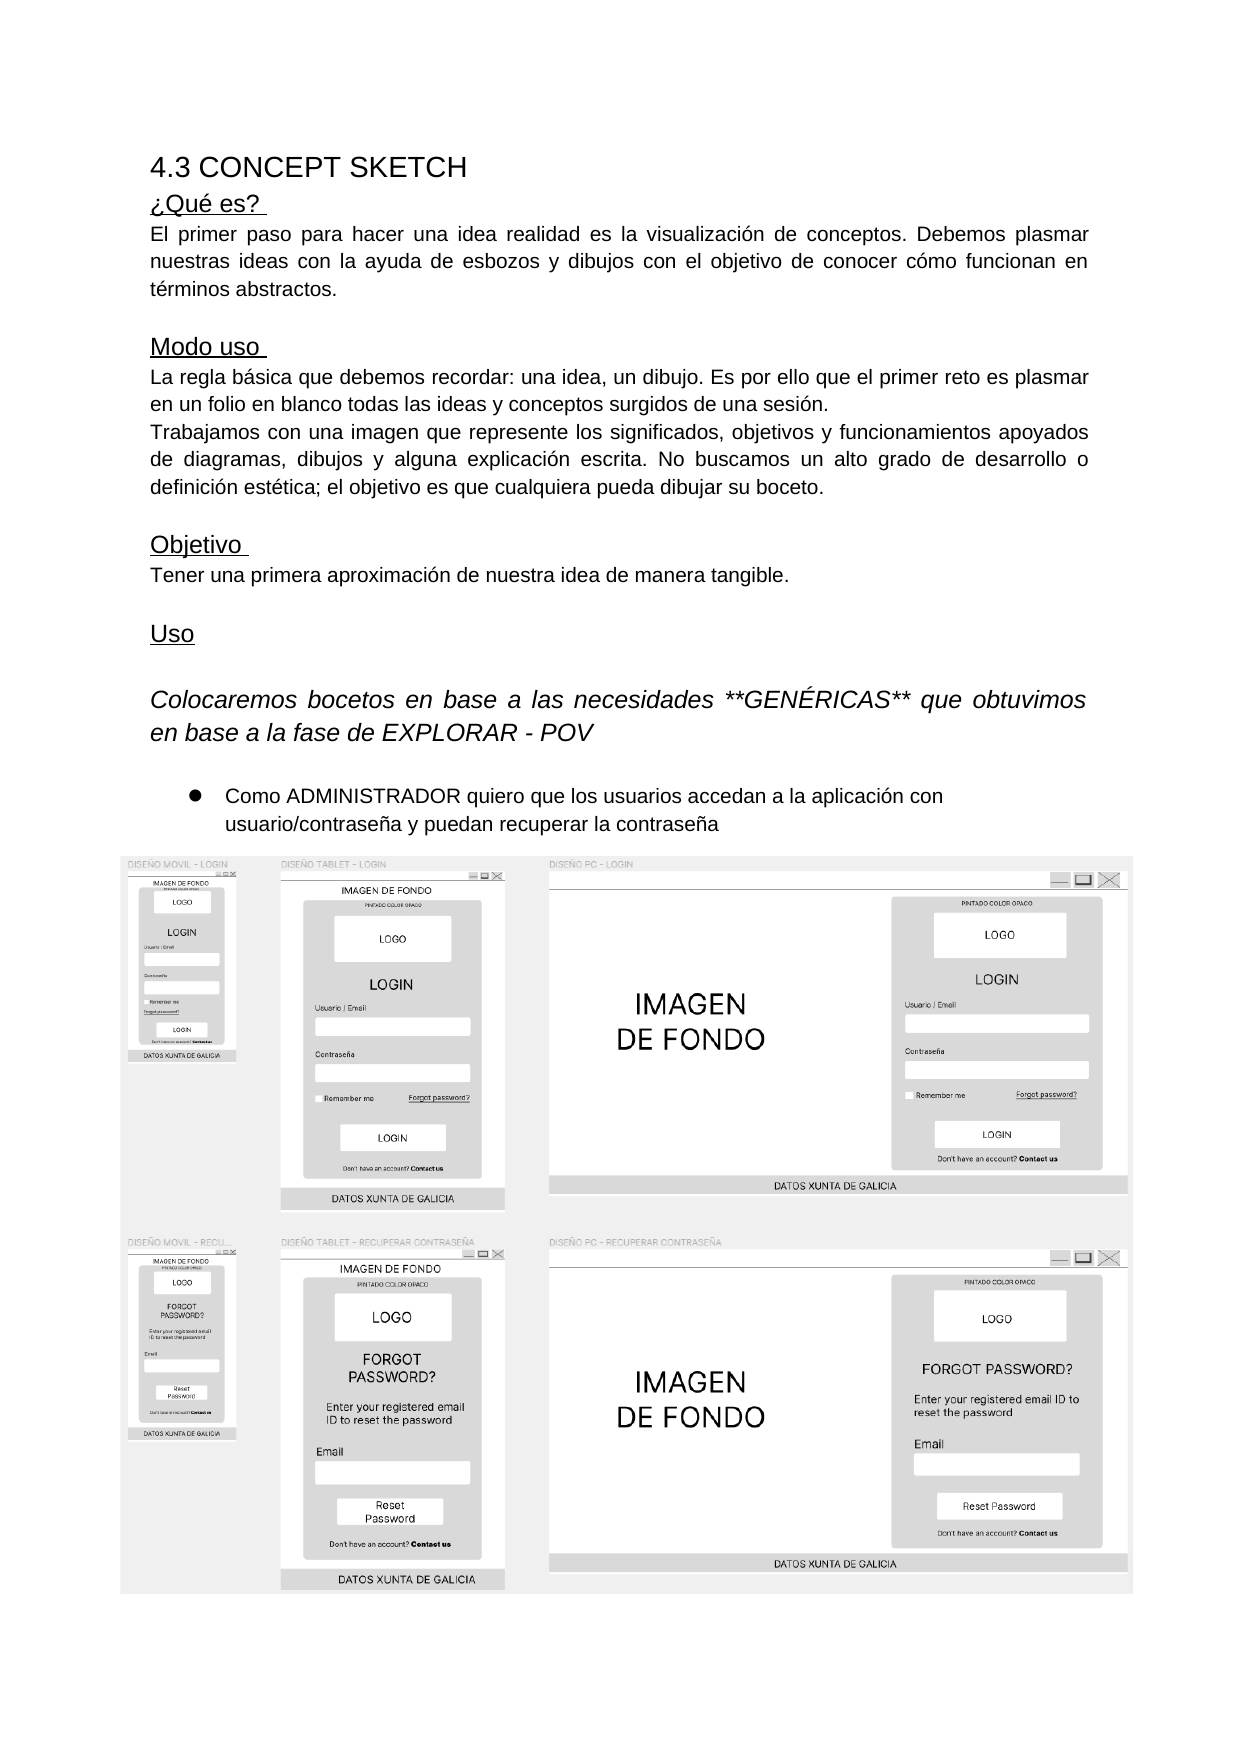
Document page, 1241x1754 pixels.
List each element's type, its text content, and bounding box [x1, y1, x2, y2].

list Como ADMINISTRADOR quiero que los usuarios accedan a la aplicación con usuario/contraseña y puedan recuperar la contraseña [187, 784, 1090, 836]
picture [120, 856, 1134, 1594]
text El primer paso para hacer una idea realidad es la visualización de conceptos. Debemos plasmar nuestras ideas con la ayuda de esbozos y dibujos con el objetivo de conocer cómo funcionan en términos abstractos. [150, 222, 1090, 301]
text ¿Qué es? [150, 188, 1090, 217]
text Trabajamos con una imagen que represente los significados, objetivos y funcionamientos apoyados de diagramas, dibujos y alguna explicación escrita. No buscamos un alto grado de desarrollo o definición estética; el objetivo es que cualquiera pueda dibujar su boceto. [150, 419, 1090, 498]
text Tener una primera aproximación de nuestra idea de manera tangible. [150, 563, 1090, 587]
text 4.3 CONCEPT SKETCH [150, 150, 1090, 183]
text Modo uso [150, 332, 1090, 360]
text Colocaremos bocetos en base a las necesidades **GENÉRICAS** que obtuvimos en base a la fase de EXPLORAR - POV [150, 685, 1090, 747]
text La regla básica que debemos recordar: una idea, un dibujo. Es por ello que el primer reto es plasmar en un folio en blanco todas las ideas y conceptos surgidos de una sesión. [150, 364, 1090, 416]
text Objetivo [150, 529, 1090, 558]
text Uso [150, 619, 1090, 648]
